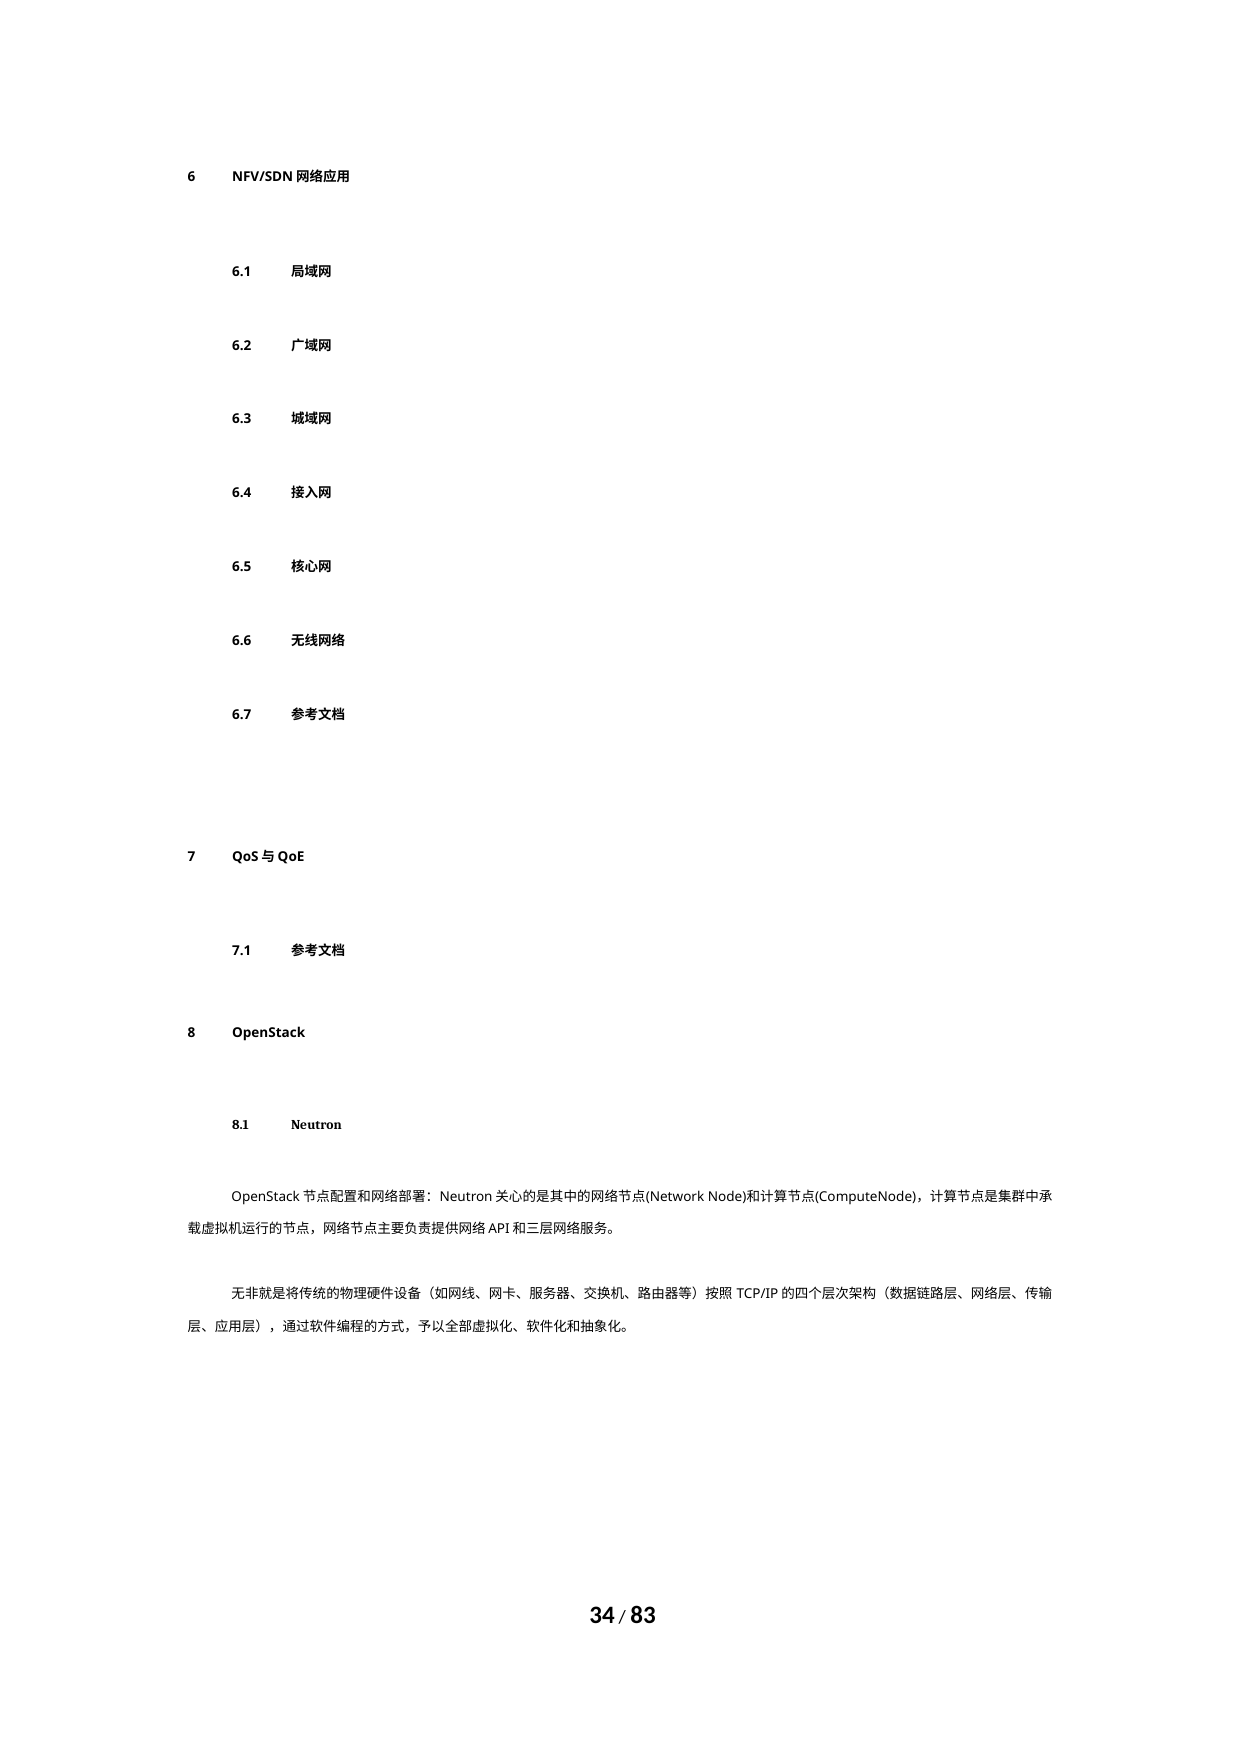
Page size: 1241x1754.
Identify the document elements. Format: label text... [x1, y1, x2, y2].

subtitle 广域网 [232, 328, 1053, 360]
text 无非就是将传统的物理硬件设备（如网线、网卡、服务器、交换机、路由器等）按照TCP/IP的四个层次架构（数据链路层、网络层、传输层、应用层），通过软件编程的方式，予以全部虚拟化、软件化和抽象化。 [187, 1277, 1053, 1342]
subtitle 无线网络 [232, 623, 1053, 656]
subtitle 核心网 [232, 549, 1053, 582]
subtitle QoS与QoE [187, 839, 1053, 871]
subtitle 参考文档 [232, 933, 1053, 966]
subtitle Neutron [232, 1108, 1053, 1141]
subtitle 接入网 [232, 476, 1053, 508]
text OpenStack节点配置和网络部署：Neutron关心的是其中的网络节点(Network Node)和计算节点(ComputeNode)，计算节点是集群中承载虚拟机运行的节点，网络节点主要负责提供网络API和三层网络服务。 [187, 1179, 1053, 1244]
subtitle 城域网 [232, 402, 1053, 434]
subtitle 参考文档 [232, 697, 1053, 729]
subtitle OpenStack [187, 1016, 1053, 1048]
subtitle 局域网 [232, 254, 1053, 286]
subtitle NFV/SDN网络应用 [187, 159, 1053, 192]
